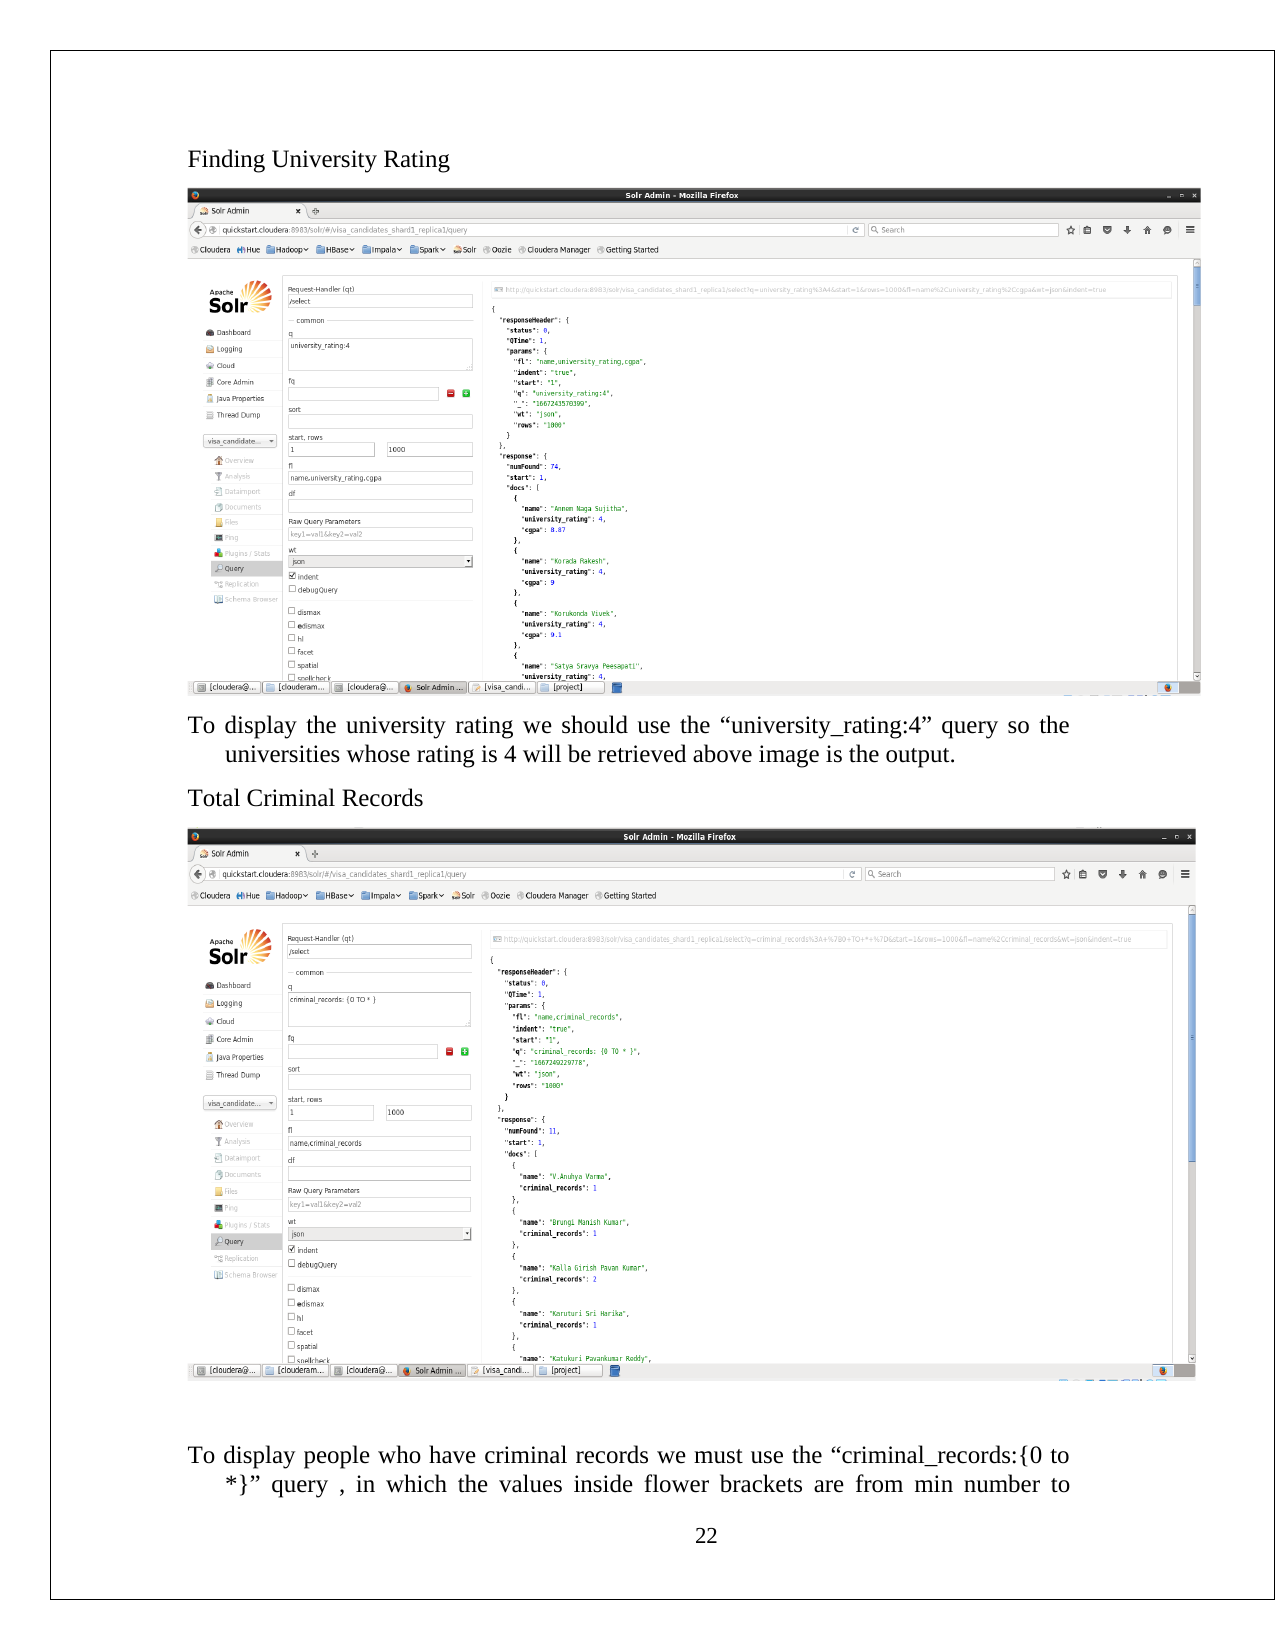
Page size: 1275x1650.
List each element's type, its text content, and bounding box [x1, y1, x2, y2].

picture [187, 827, 1196, 1381]
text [187, 1440, 1071, 1497]
text To display the university rating we should use the “university_rating:4” query so the universities whose rating is 4 will be retrieved above image is the output. [187, 710, 1071, 768]
text Total Criminal Records [187, 783, 1071, 812]
text Finding University Rating [187, 144, 1071, 172]
picture [187, 187, 1201, 696]
